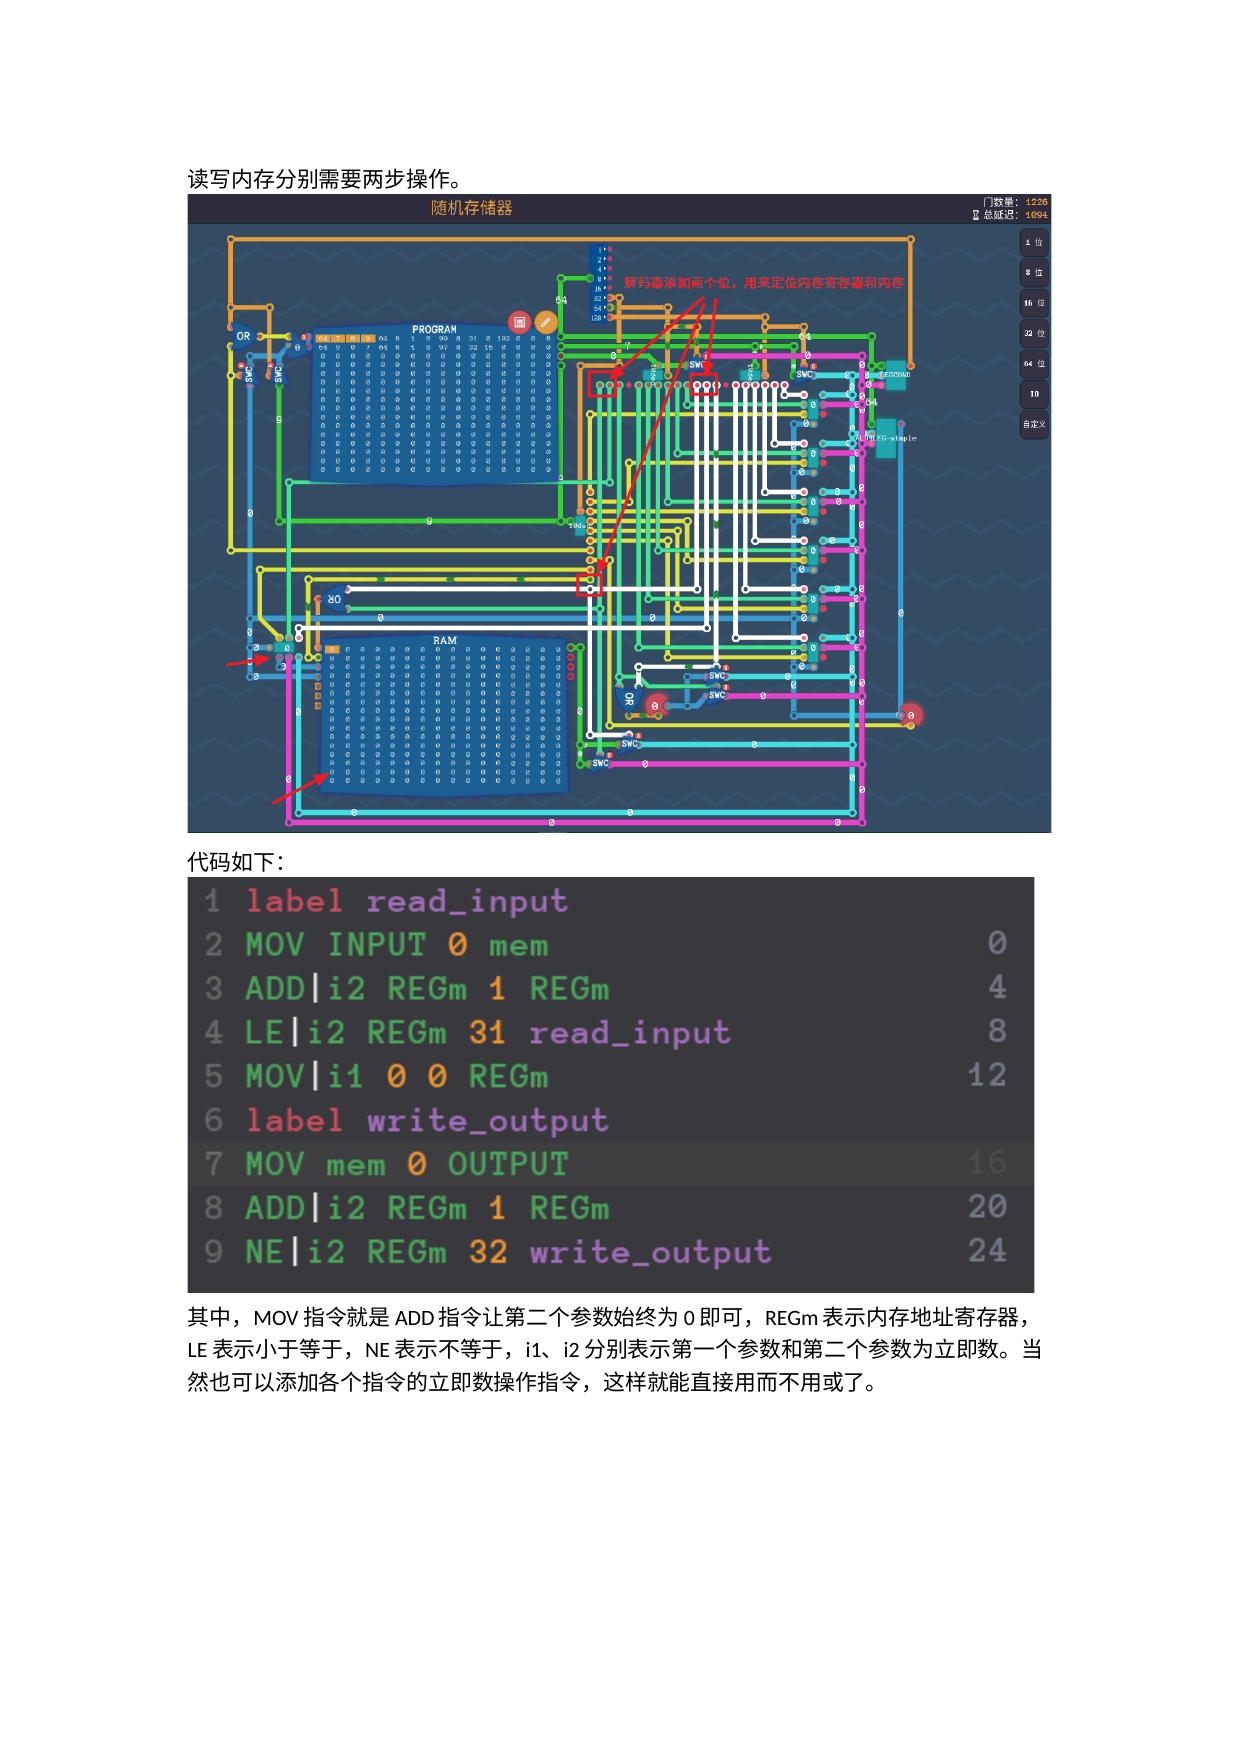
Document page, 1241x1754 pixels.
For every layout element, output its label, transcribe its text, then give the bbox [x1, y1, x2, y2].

picture [187, 194, 1052, 833]
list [187, 162, 1053, 194]
list 代码如下： [187, 844, 1053, 877]
list 其中，MOV指令就是ADD指令让第二个参数始终为0即可，REGm表示内存地址寄存器，LE表示小于等于，NE表示不等于，i1、i2分别表示第一个参数和第二个参数为立即数。当然也可以添加各个指令的立即数操作指令，这样就能直接用而不用或了。 [187, 1299, 1053, 1397]
picture [187, 877, 1035, 1293]
